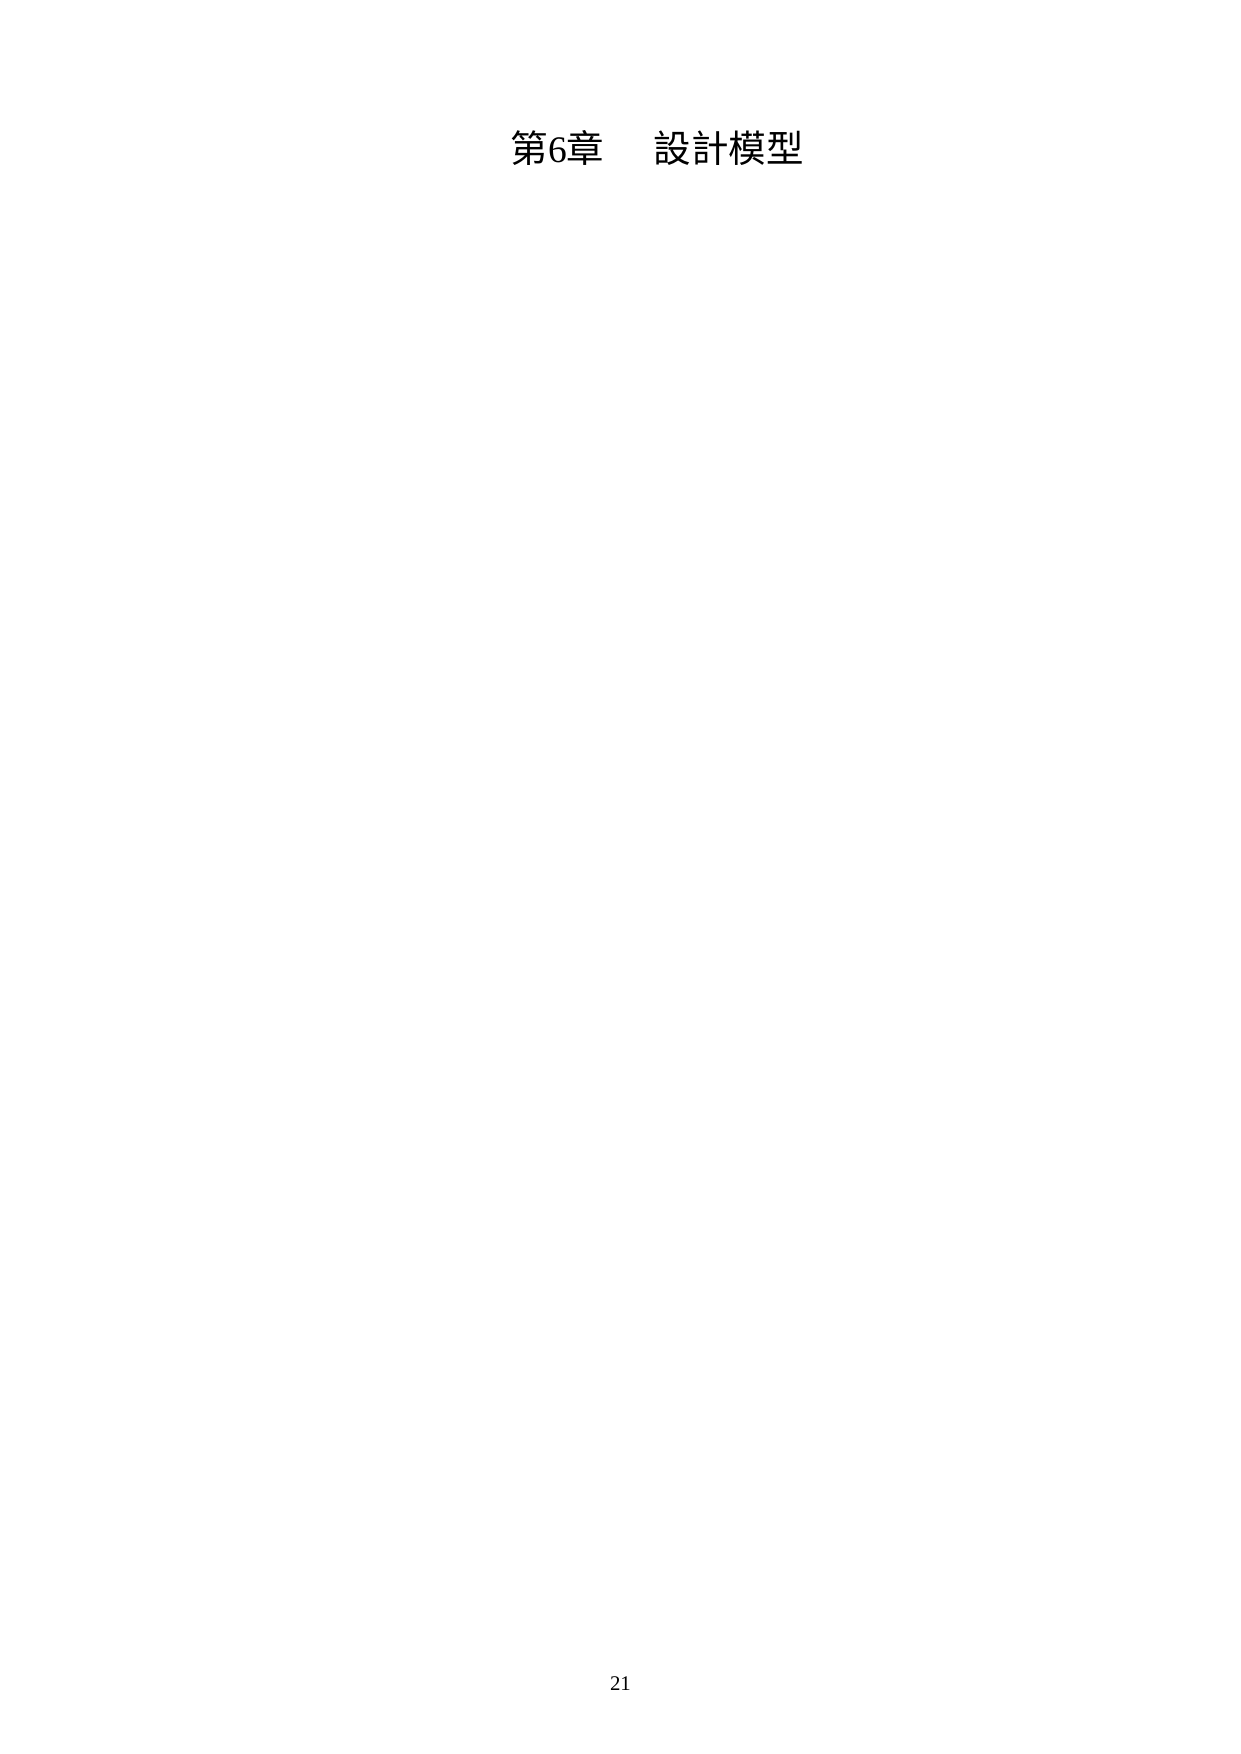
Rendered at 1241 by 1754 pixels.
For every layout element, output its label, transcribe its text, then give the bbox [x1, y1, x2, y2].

subtitle 設計模型 [162, 108, 1152, 183]
